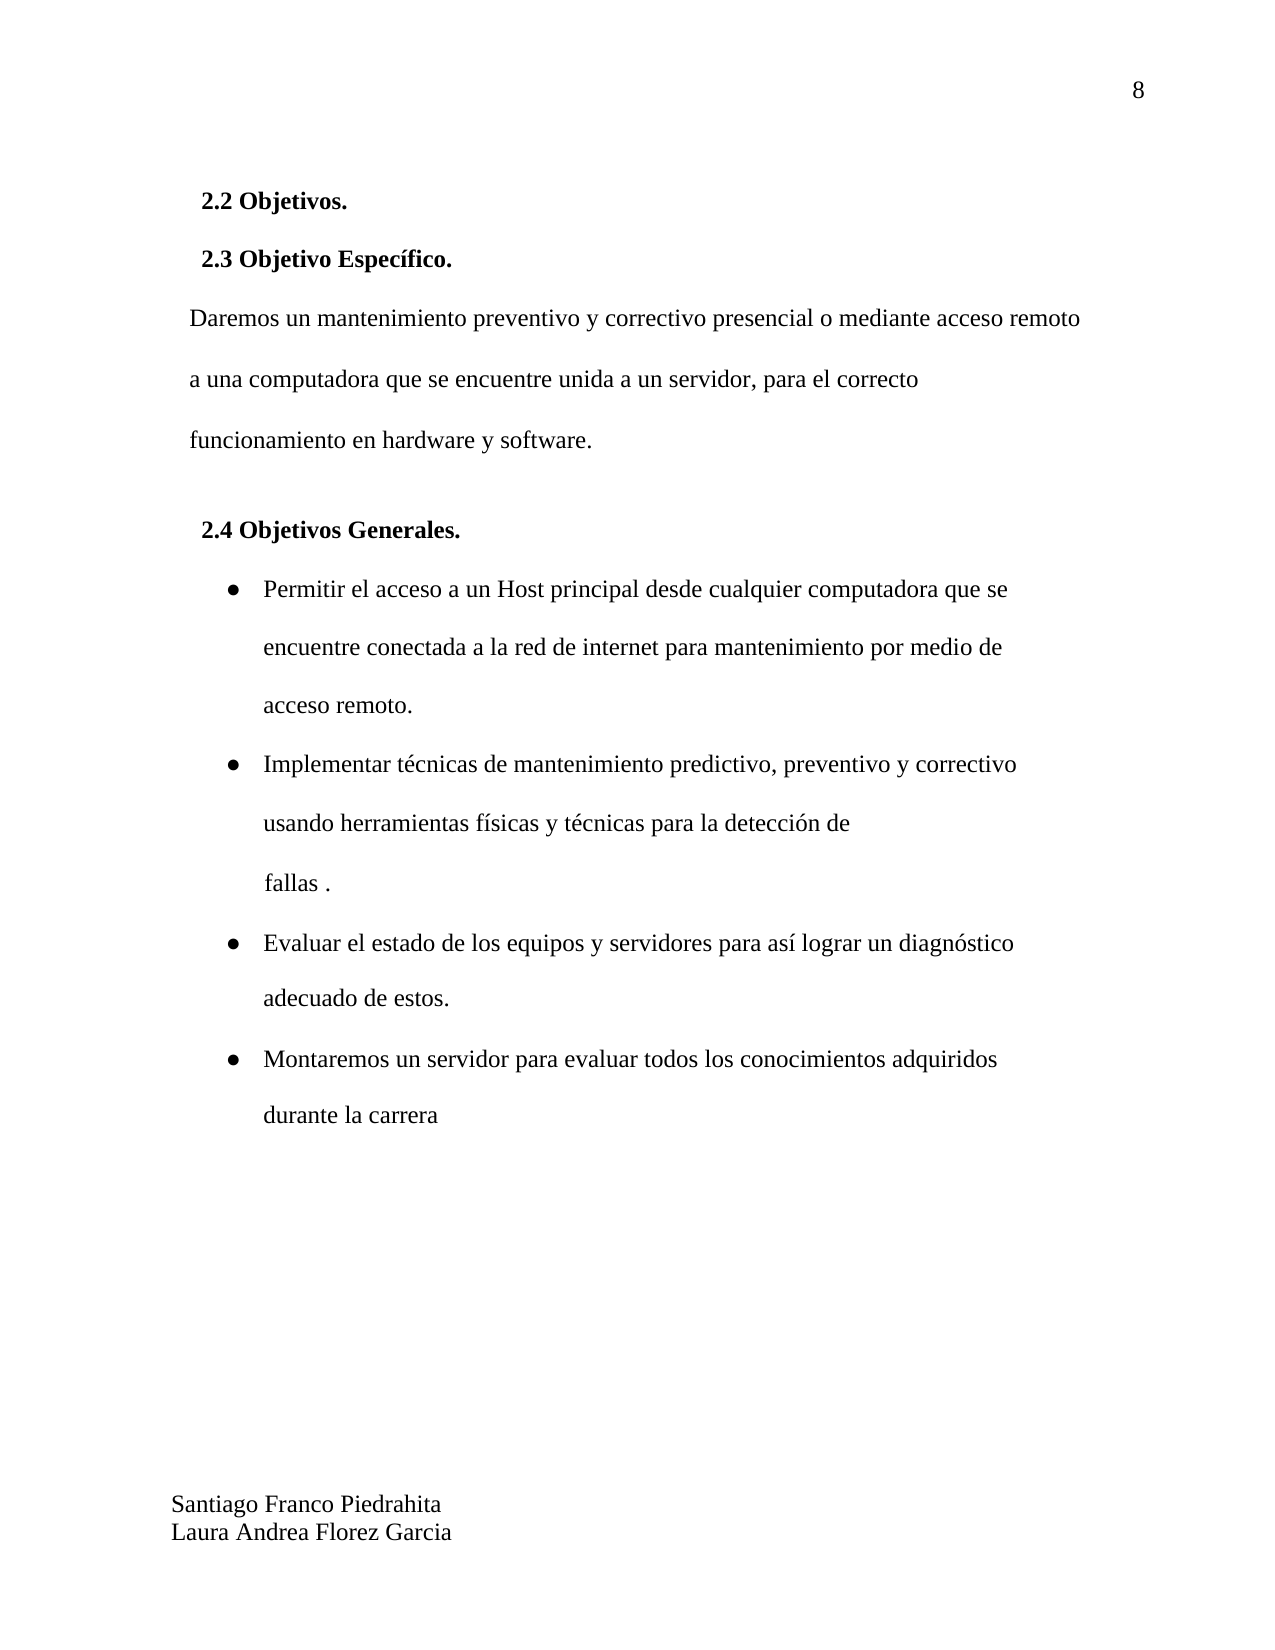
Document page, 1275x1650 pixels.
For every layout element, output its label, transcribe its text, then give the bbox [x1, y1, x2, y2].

text Daremos un mantenimiento preventivo y correctivo presencial o mediante acceso remoto a una computadora que se encuentre unida a un servidor, para el correcto [189, 303, 1088, 392]
subtitle 2.4 Objetivos Generales. [187, 515, 1088, 544]
list Permitir el acceso a un Host principal desde cualquier computadora que se encuentre conectada a la red de internet para mantenimiento por medio de acceso remoto. [226, 574, 1037, 719]
list Montaremos un servidor para evaluar todos los conocimientos adquiridos durante la carrera [226, 1044, 1037, 1129]
text funcionamiento en hardware y software. [189, 425, 1088, 454]
list Evaluar el estado de los equipos y servidores para así lograr un diagnóstico adecuado de estos. [226, 928, 1037, 1012]
subtitle 2.3 Objetivo Específico. [187, 244, 1088, 273]
subtitle 2.2 Objetivos. [187, 186, 1088, 214]
list Implementar técnicas de mantenimiento predictivo, preventivo y correctivo usando herramientas físicas y técnicas para la detección de [226, 749, 1037, 837]
text fallas . [264, 868, 1088, 896]
